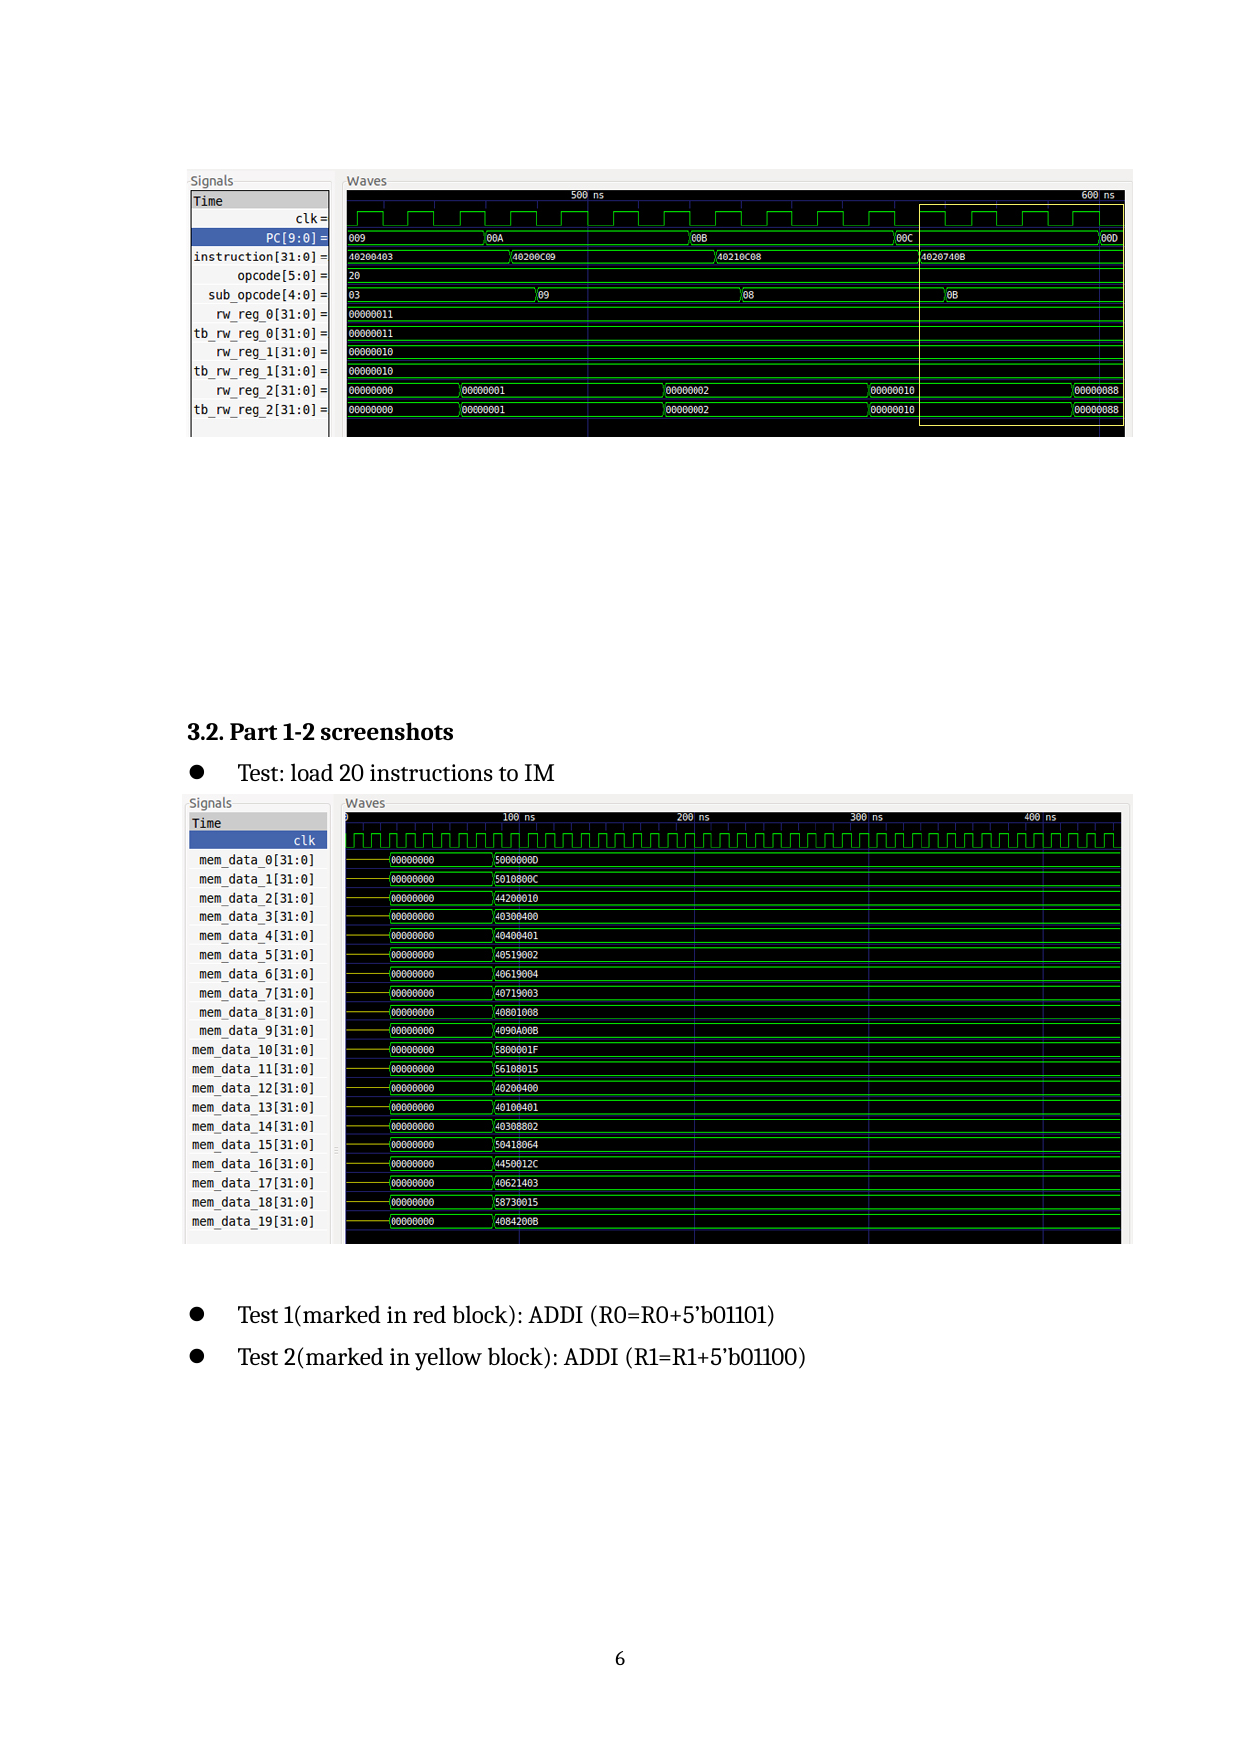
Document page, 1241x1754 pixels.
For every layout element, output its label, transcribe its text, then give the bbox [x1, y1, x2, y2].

picture [182, 794, 1133, 1244]
list Test 2(marked in yellow block): ADDI (R1=R1+5’b01100) [187, 1336, 1053, 1378]
list Test 1(marked in red block): ADDI (R0=R0+5’b01101) [187, 1294, 1053, 1336]
list Test: load 20 instructions to IM [187, 753, 1053, 794]
subtitle 3.2. Part 1-2 screenshots [187, 711, 1053, 753]
picture [186, 169, 1133, 437]
